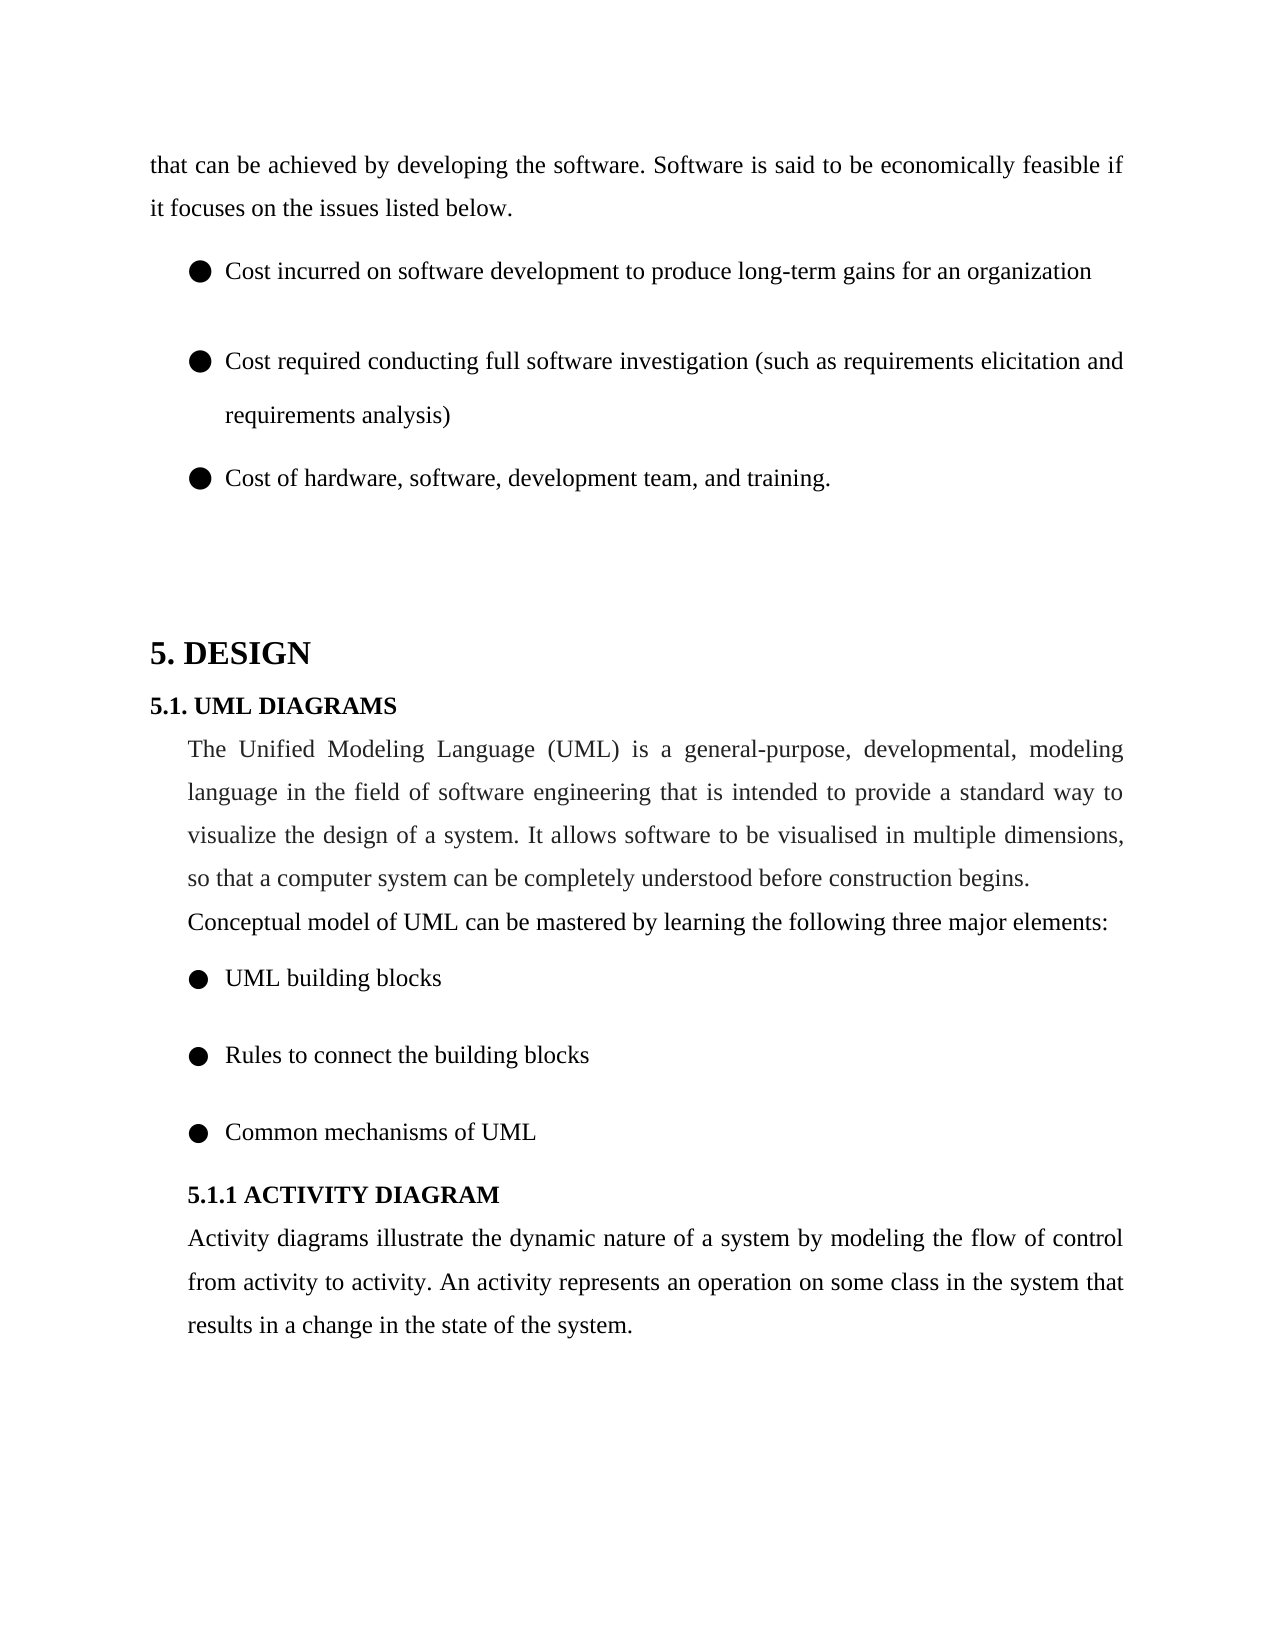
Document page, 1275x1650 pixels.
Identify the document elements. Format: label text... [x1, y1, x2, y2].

list UML building blocks [187, 950, 1125, 1001]
text Activity diagrams illustrate the dynamic nature of a system by modeling the flow of control from activity to activity. An activity represents an operation on some class in the system that results in a change in the state of the system. [187, 1223, 1125, 1338]
list Cost of hardware, software, development team, and training. [187, 443, 1125, 503]
text Conceptual model of UML can be mastered by learning the following three major elements: [187, 907, 1125, 935]
text 5.1. UML DIAGRAMS [150, 691, 1125, 720]
list Common mechanisms of UML [187, 1103, 1125, 1155]
list Cost incurred on software development to produce long-term gains for an organization [187, 236, 1125, 296]
text 5.1.1 ACTIVITY DIAGRAM [187, 1180, 1125, 1209]
text 5. DESIGN [150, 633, 1125, 672]
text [150, 150, 1125, 222]
list Cost required conducting full software investigation (such as requirements elicitation and requirements analysis) [187, 326, 1125, 429]
list Rules to connect the building blocks [187, 1027, 1125, 1078]
text The Unified Modeling Language (UML) is a general-purpose, developmental, modeling language in the field of software engineering that is intended to provide a standard way to visualize the design of a system. It allows software to be visualised in multiple dimensions, so that a computer system can be completely understood before construction begins. [187, 734, 1125, 892]
